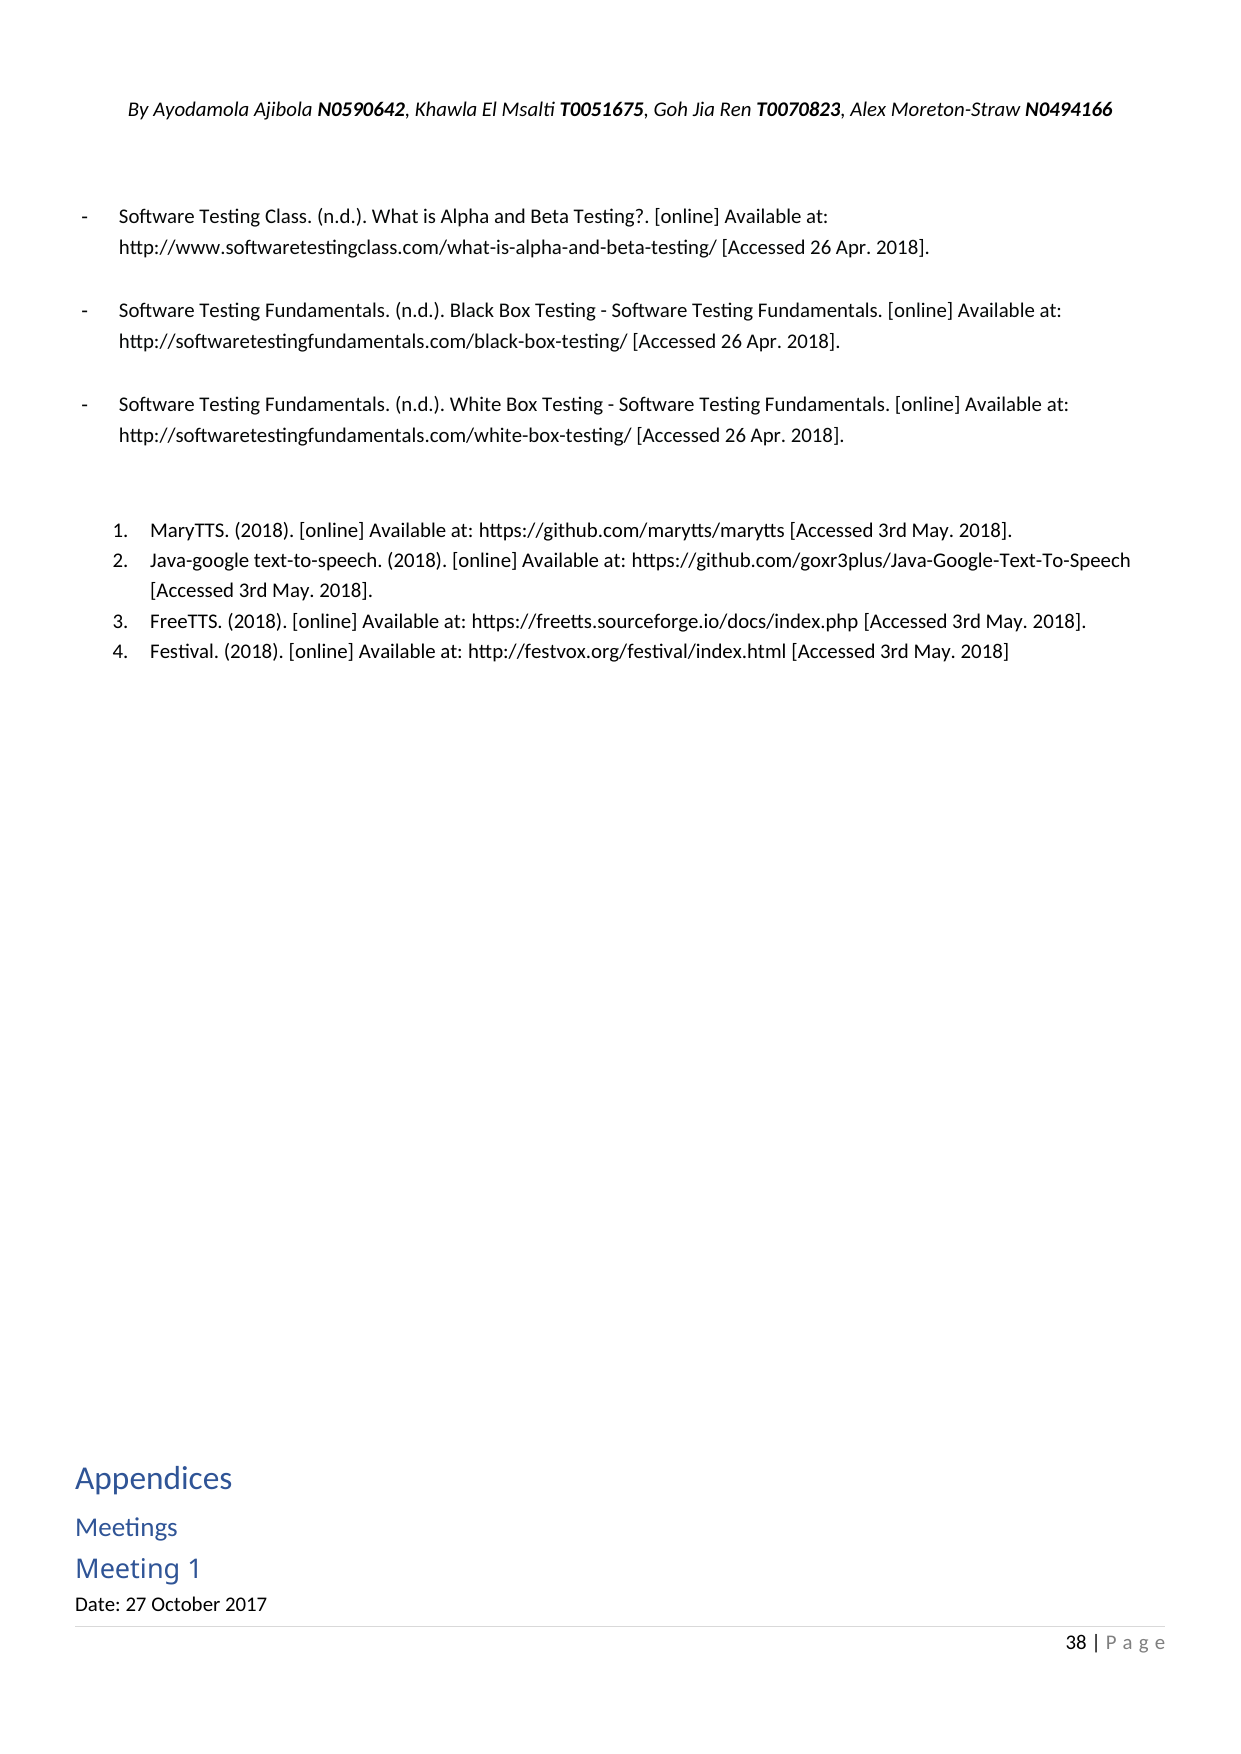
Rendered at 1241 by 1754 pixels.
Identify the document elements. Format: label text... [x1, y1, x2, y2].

list Software Testing Fundamentals. (n.d.). White Box Testing - Software Testing Fundamentals. [online] Available at: http://softwaretestingfundamentals.com/white-box-testing/ [Accessed 26 Apr. 2018]. [81, 389, 1165, 448]
list Software Testing Fundamentals. (n.d.). Black Box Testing - Software Testing Fundamentals. [online] Available at: http://softwaretestingfundamentals.com/black-box-testing/ [Accessed 26 Apr. 2018]. [81, 295, 1165, 354]
list Festival. (2018). [online] Available at: http://festvox.org/festival/index.html [Accessed 3rd May. 2018] [112, 638, 1165, 664]
list MaryTTS. (2018). [online] Available at: https://github.com/marytts/marytts [Accessed 3rd May. 2018]. [112, 517, 1165, 542]
list FreeTTS. (2018). [online] Available at: https://freetts.sourceforge.io/docs/index.php [Accessed 3rd May. 2018]. [112, 608, 1165, 633]
list Software Testing Class. (n.d.). What is Alpha and Beta Testing?. [online] Available at: http://www.softwaretestingclass.com/what-is-alpha-and-beta-testing/ [Accessed 26 Apr. 2018]. [81, 201, 1165, 259]
text Meeting 1 Date: 27 October 2017 [75, 1549, 1165, 1617]
subtitle Meetings [75, 1510, 1165, 1543]
subtitle Appendices [75, 1457, 1165, 1498]
list Java-google text-to-speech. (2018). [online] Available at: https://github.com/goxr3plus/Java-Google-Text-To-Speech [Accessed 3rd May. 2018]. [112, 547, 1165, 603]
